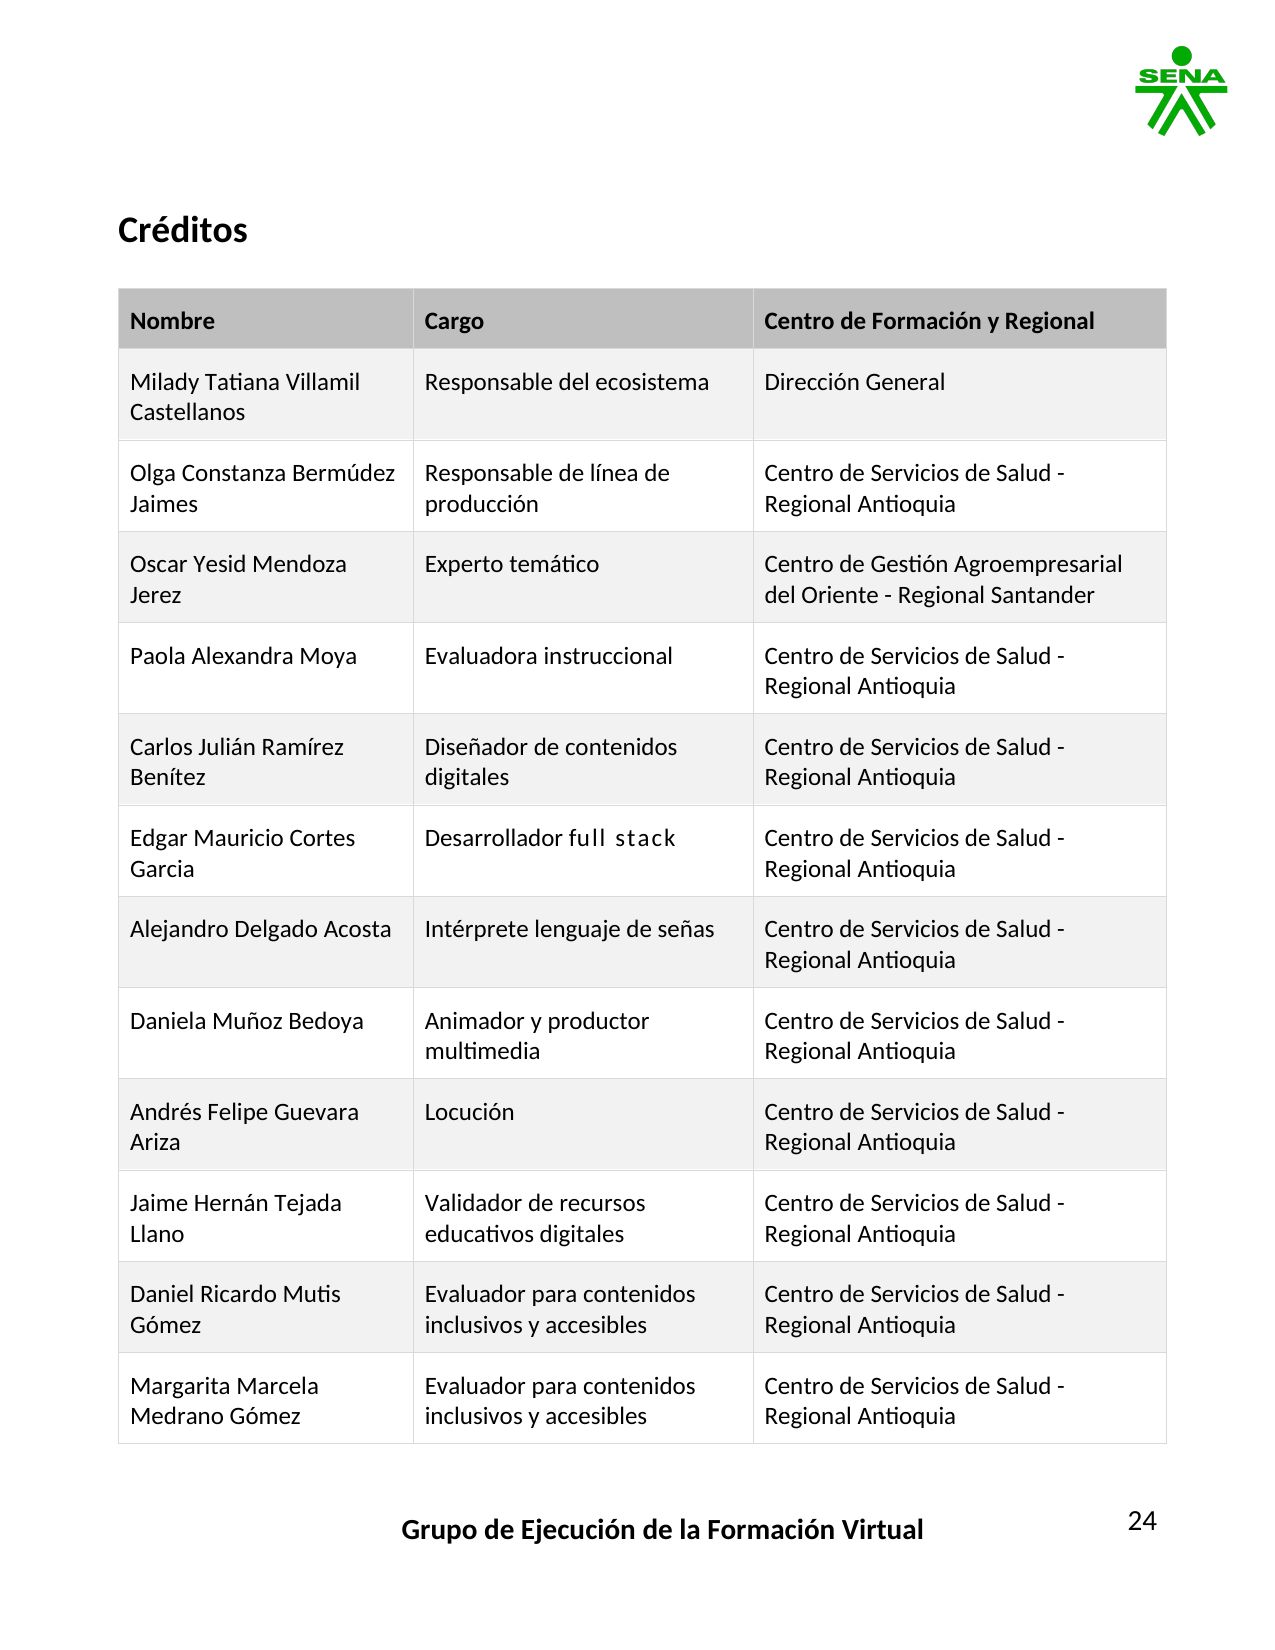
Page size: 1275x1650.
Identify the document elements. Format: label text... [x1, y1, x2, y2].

table_cell Edgar Mauricio Cortes Garcia [119, 806, 413, 896]
table_cell Paola Alexandra Moya [119, 623, 413, 713]
table_cell Alejandro Delgado Acosta [119, 897, 413, 987]
table_cell Daniela Muñoz Bedoya [119, 988, 413, 1078]
picture [1135, 46, 1228, 136]
table_cell Andrés Felipe Guevara Ariza [119, 1079, 413, 1169]
text Créditos [118, 206, 1157, 252]
table_cell Evaluador para contenidos inclusivos y accesibles [414, 1262, 753, 1352]
table_cell Olga Constanza Bermúdez Jaimes [119, 441, 413, 531]
table_cell Milady Tatiana Villamil Castellanos [119, 349, 413, 439]
table_header Nombre [119, 289, 413, 348]
table_cell Evaluadora instruccional [414, 623, 753, 713]
table_cell Responsable del ecosistema [414, 349, 753, 439]
table_cell Centro de Servicios de Salud - Regional Antioquia [754, 1171, 1166, 1261]
table_cell Daniel Ricardo Mutis Gómez [119, 1262, 413, 1352]
table_header Centro de Formación y Regional [754, 289, 1166, 348]
table_cell Validador de recursos educativos digitales [414, 1171, 753, 1261]
table_cell Intérprete lenguaje de señas [414, 897, 753, 987]
table_cell Locución [414, 1079, 753, 1169]
table_cell Responsable de línea de producción [414, 441, 753, 531]
table_cell Margarita Marcela Medrano Gómez [119, 1353, 413, 1443]
table_cell Experto temático [414, 532, 753, 622]
table_cell Centro de Servicios de Salud - Regional Antioquia [754, 623, 1166, 713]
table_cell Carlos Julián Ramírez Benítez [119, 714, 413, 804]
table_cell Desarrollador full stack [414, 806, 753, 896]
table_cell Centro de Servicios de Salud - Regional Antioquia [754, 988, 1166, 1078]
table_header Cargo [414, 289, 753, 348]
table_cell Centro de Servicios de Salud - Regional Antioquia [754, 1262, 1166, 1352]
table_cell Diseñador de contenidos digitales [414, 714, 753, 804]
table_cell Centro de Servicios de Salud - Regional Antioquia [754, 897, 1166, 987]
table_cell Oscar Yesid Mendoza Jerez [119, 532, 413, 622]
table_cell Evaluador para contenidos inclusivos y accesibles [414, 1353, 753, 1443]
table_cell Jaime Hernán Tejada Llano [119, 1171, 413, 1261]
table_cell Centro de Servicios de Salud - Regional Antioquia [754, 806, 1166, 896]
table_cell Centro de Servicios de Salud - Regional Antioquia [754, 1079, 1166, 1169]
table_cell Centro de Servicios de Salud - Regional Antioquia [754, 441, 1166, 531]
table_cell Centro de Gestión Agroempresarial del Oriente - Regional Santander [754, 532, 1166, 622]
table_cell Dirección General [754, 349, 1166, 439]
table_cell Animador y productor multimedia [414, 988, 753, 1078]
table_cell Centro de Servicios de Salud - Regional Antioquia [754, 714, 1166, 804]
table_cell Centro de Servicios de Salud - Regional Antioquia [754, 1353, 1166, 1443]
